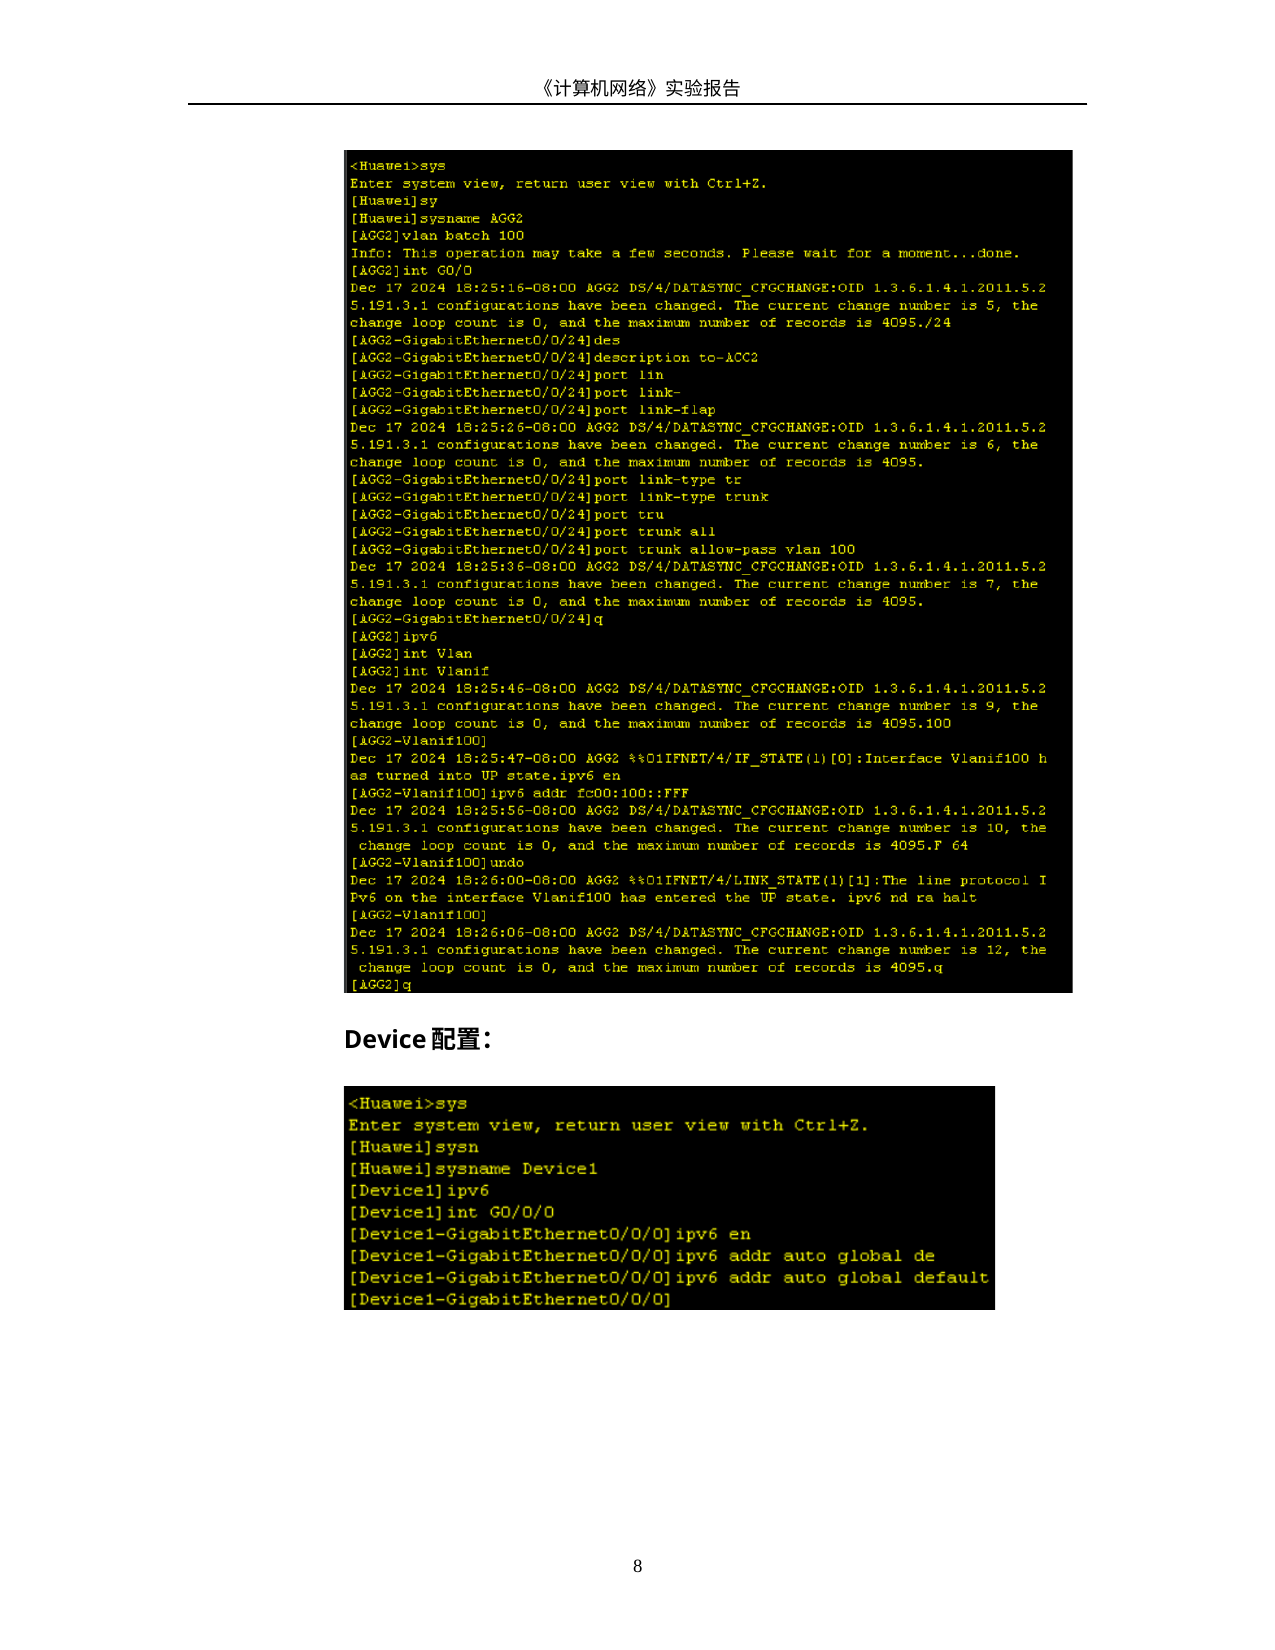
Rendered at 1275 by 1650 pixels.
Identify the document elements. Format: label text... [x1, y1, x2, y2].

picture [343, 150, 1073, 993]
list Device配置： [344, 1019, 1087, 1056]
picture [343, 1086, 996, 1310]
